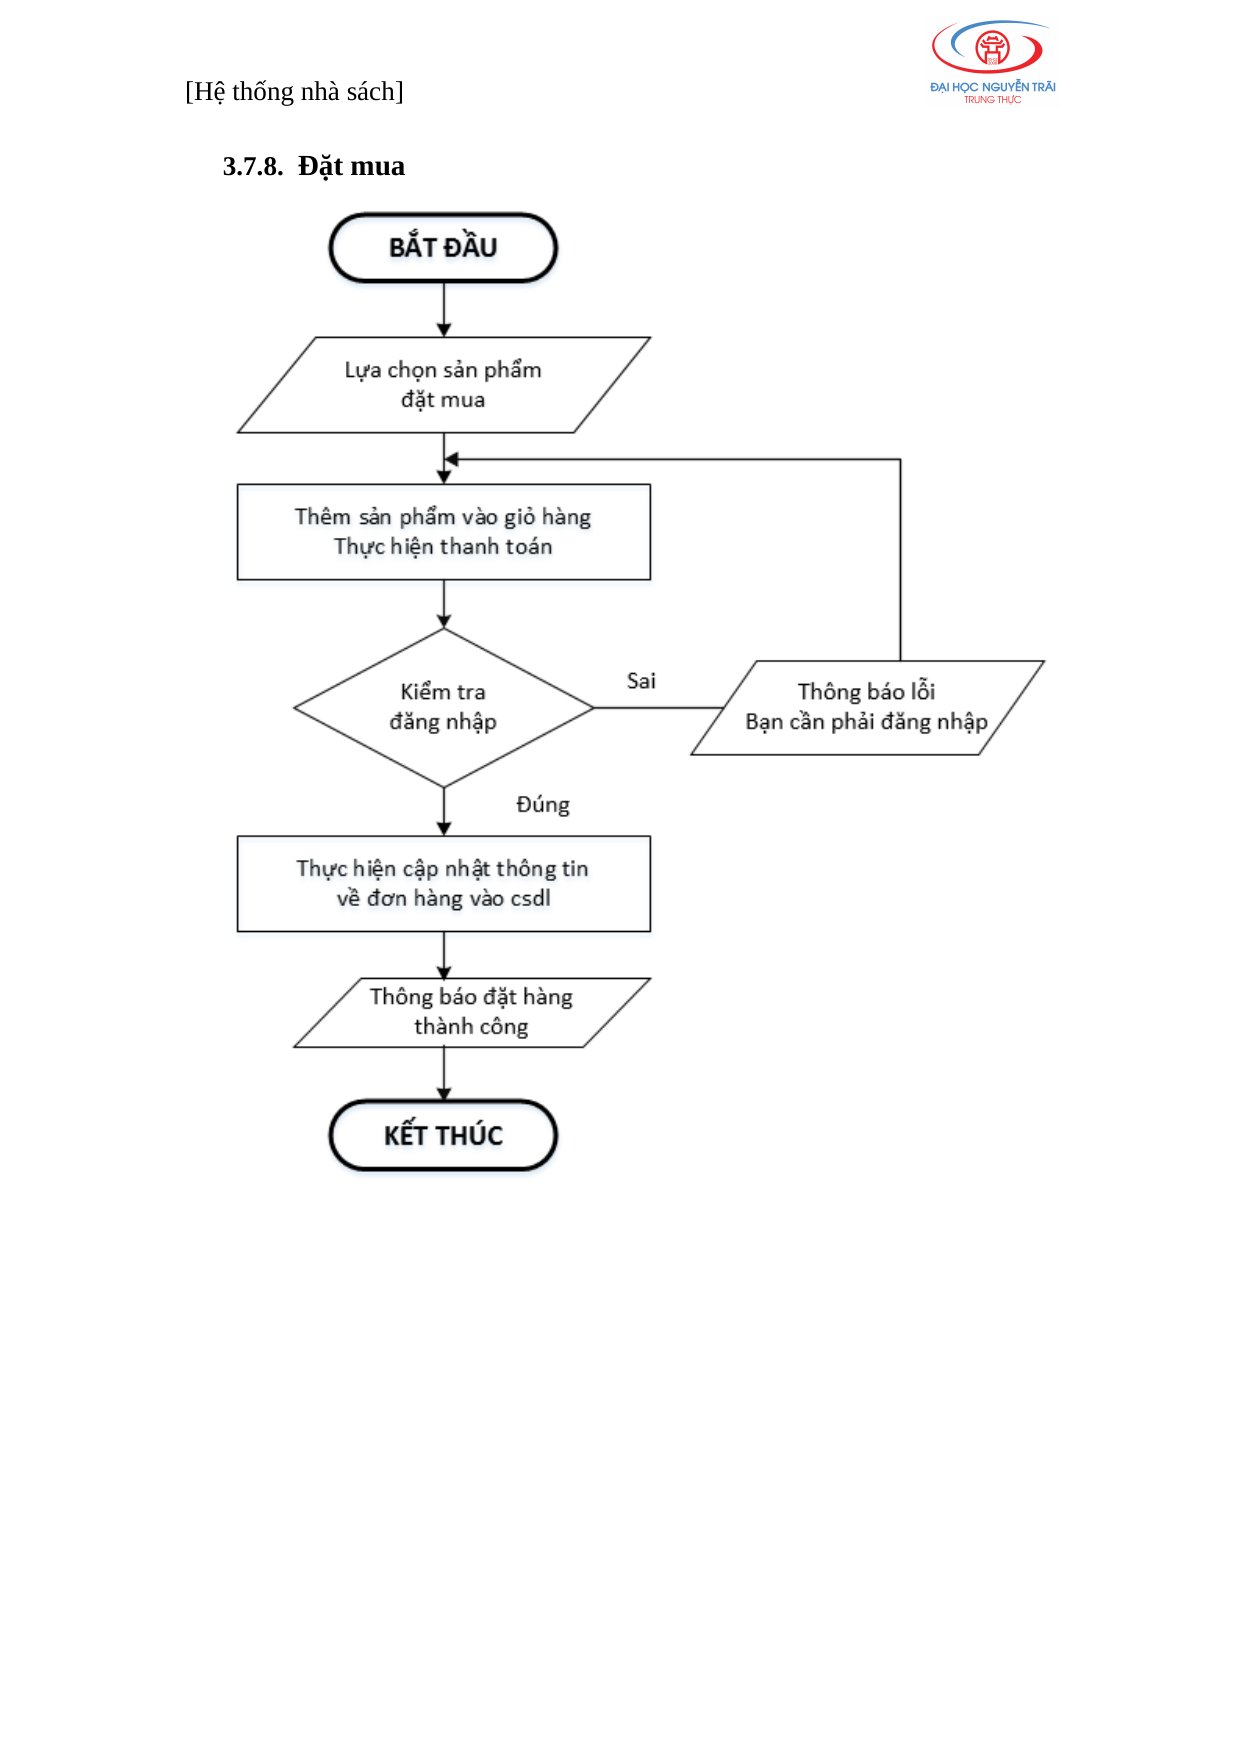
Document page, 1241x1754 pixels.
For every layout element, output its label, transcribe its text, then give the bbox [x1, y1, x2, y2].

picture [209, 193, 1061, 1189]
subtitle Đặt mua [223, 148, 1122, 181]
picture [923, 15, 1062, 108]
